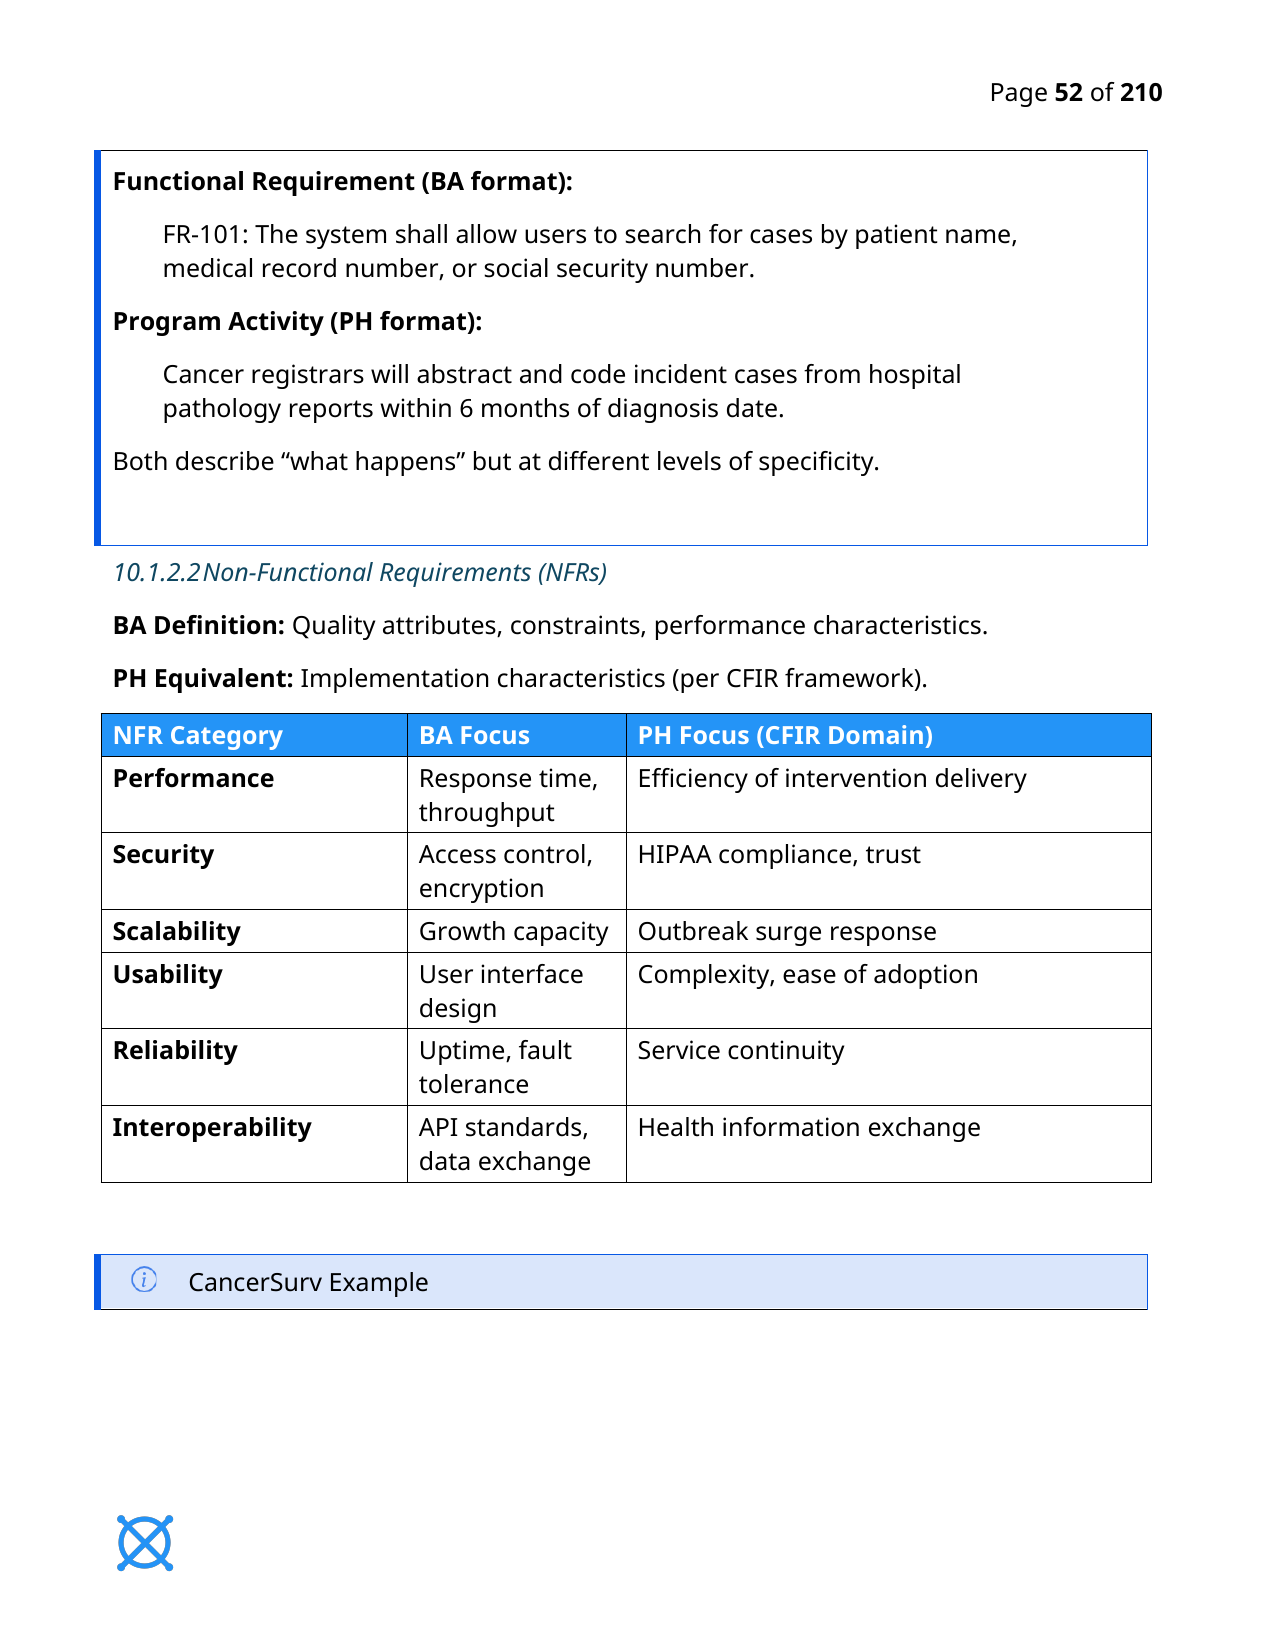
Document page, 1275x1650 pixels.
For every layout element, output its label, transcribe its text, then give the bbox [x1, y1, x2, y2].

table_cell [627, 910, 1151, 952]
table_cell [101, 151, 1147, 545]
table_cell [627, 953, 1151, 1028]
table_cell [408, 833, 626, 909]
picture [131, 1266, 157, 1292]
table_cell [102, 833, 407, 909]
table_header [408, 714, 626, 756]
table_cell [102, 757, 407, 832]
text BA Definition: Quality attributes, constraints, performance characteristics. [112, 607, 1162, 641]
text PH Equivalent: Implementation characteristics (per CFIR framework). [112, 660, 1162, 694]
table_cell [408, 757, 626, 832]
subtitle Non-Functional Requirements (NFRs) [112, 554, 1162, 589]
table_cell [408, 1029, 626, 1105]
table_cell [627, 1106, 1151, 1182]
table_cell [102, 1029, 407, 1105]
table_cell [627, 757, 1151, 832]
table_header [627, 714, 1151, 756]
picture [112, 1511, 177, 1575]
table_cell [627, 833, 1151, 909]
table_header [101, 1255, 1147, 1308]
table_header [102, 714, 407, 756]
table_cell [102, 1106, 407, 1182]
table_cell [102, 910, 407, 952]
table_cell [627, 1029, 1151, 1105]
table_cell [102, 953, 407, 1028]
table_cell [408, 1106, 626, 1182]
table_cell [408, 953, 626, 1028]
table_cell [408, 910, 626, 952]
